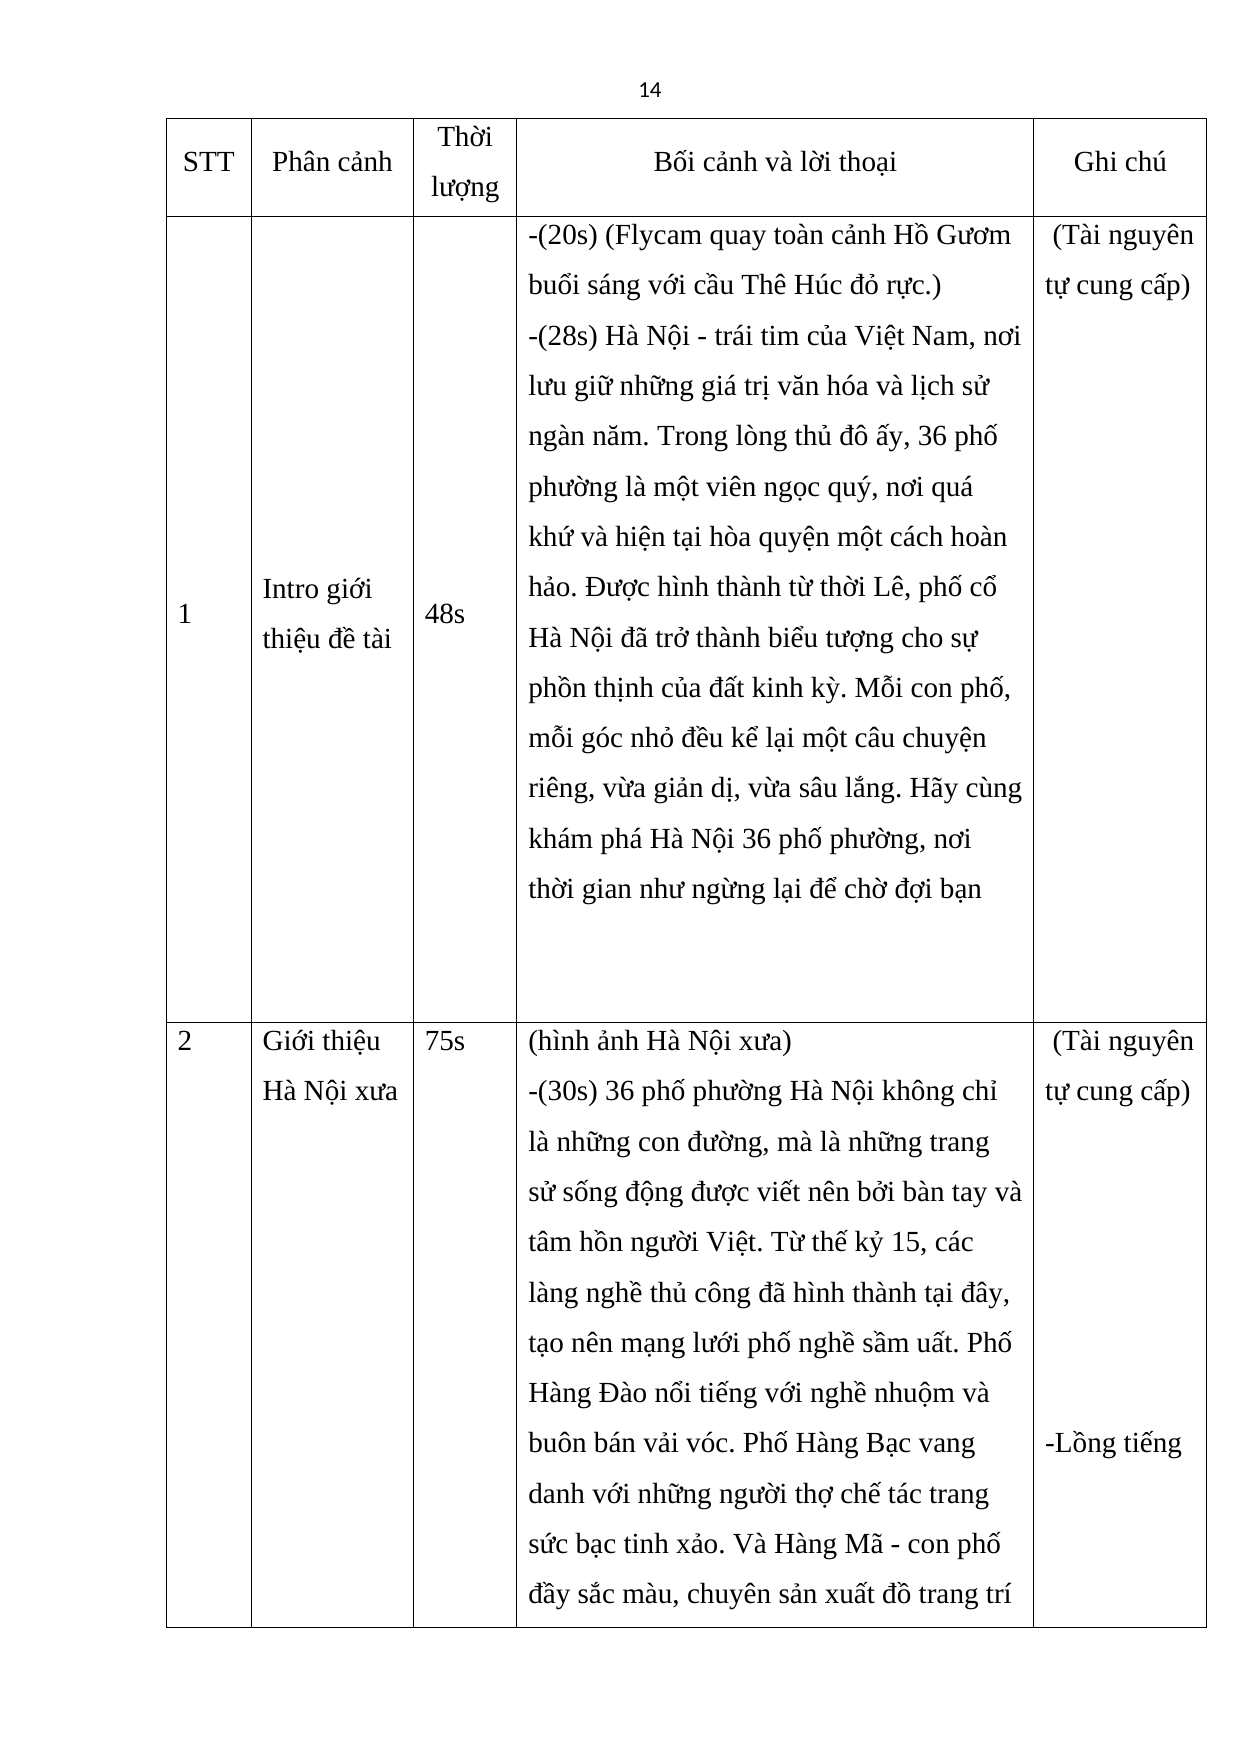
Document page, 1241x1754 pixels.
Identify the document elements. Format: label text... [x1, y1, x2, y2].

table_header Ghi chú [1034, 119, 1206, 216]
table_cell (Tài nguyên tự cung cấp) [1034, 217, 1206, 1022]
table_header STT [167, 119, 251, 216]
table_cell 75s [414, 1023, 516, 1627]
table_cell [252, 1023, 413, 1627]
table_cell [1034, 1023, 1206, 1627]
table_cell 1 [167, 217, 251, 1022]
table_header Phân cảnh [252, 119, 413, 216]
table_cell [517, 1023, 1033, 1627]
table_cell 2 [167, 1023, 251, 1627]
table_header Thời lượng [414, 119, 516, 216]
table_cell 48s [414, 217, 516, 1022]
table_cell -(20s) (Flycam quay toàn cảnh Hồ Gươm buổi sáng với cầu Thê Húc đỏ rực.) -(28s) Hà Nội - trái tim của Việt Nam, nơi lưu giữ những giá trị văn hóa và lịch sử ngàn năm. Trong lòng thủ đô ấy, 36 phố phường là một viên ngọc quý, nơi quá khứ và hiện tại hòa quyện một cách hoàn hảo. Được hình thành từ thời Lê, phố cổ Hà Nội đã trở thành biểu tượng cho sự phồn thịnh của đất kinh kỳ. Mỗi con phố, mỗi góc nhỏ đều kể lại một câu chuyện riêng, vừa giản dị, vừa sâu lắng. Hãy cùng khám phá Hà Nội 36 phố phường, nơi thời gian như ngừng lại để chờ đợi bạn [517, 217, 1033, 1022]
table_header Bối cảnh và lời thoại [517, 119, 1033, 216]
table_cell Intro giới thiệu đề tài [252, 217, 413, 1022]
